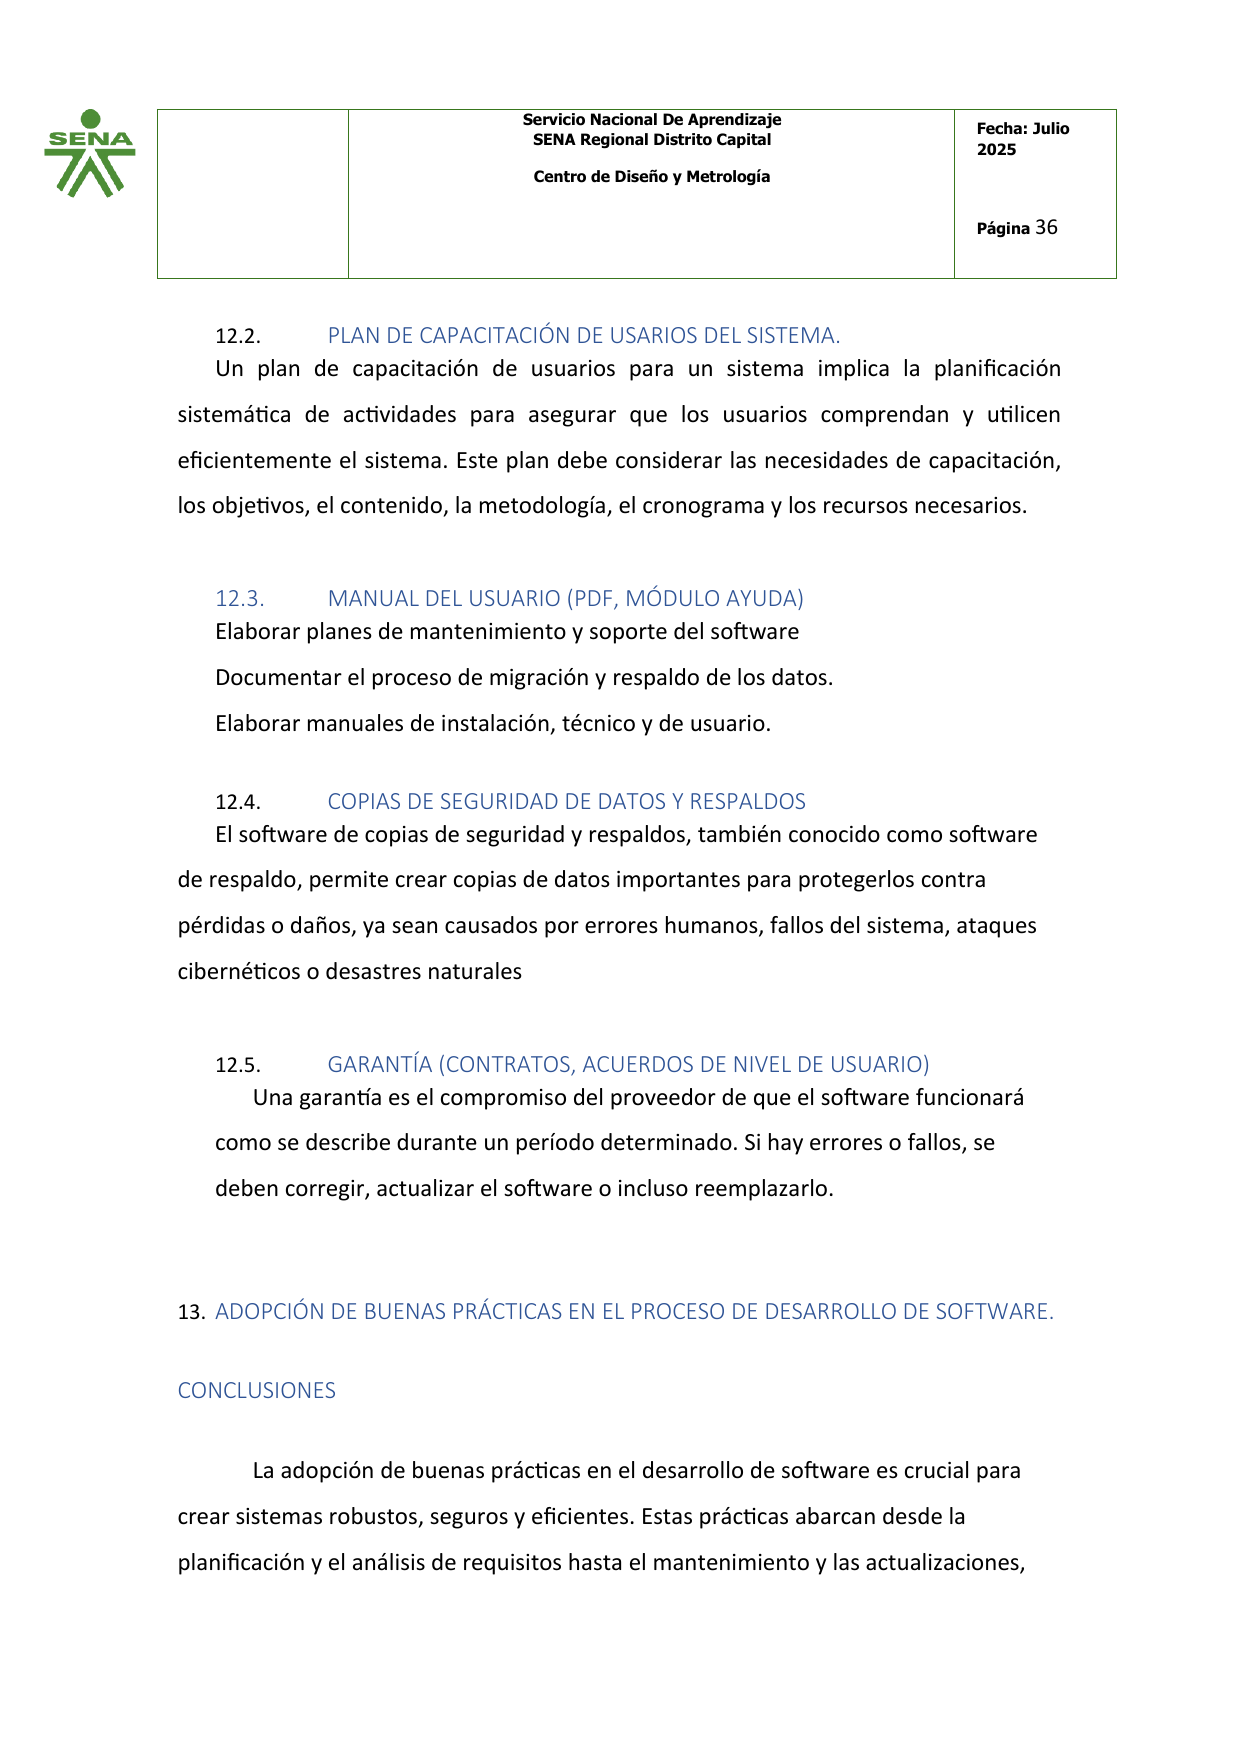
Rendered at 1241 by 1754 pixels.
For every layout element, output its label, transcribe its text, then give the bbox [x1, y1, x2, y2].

subtitle MANUAL DEL USUARIO (PDF, MÓDULO AYUDA) [215, 582, 1063, 613]
subtitle ADOPCIÓN DE BUENAS PRÁCTICAS EN EL PROCESO DE DESARROLLO DE SOFTWARE. [177, 1295, 1063, 1325]
text Un plan de capacitación de usuarios para un sistema implica la planificación sistemática de actividades para asegurar que los usuarios comprendan y utilicen eficientemente el sistema. Este plan debe considerar las necesidades de capacitación, los objetivos, el contenido, la metodología, el cronograma y los recursos necesarios. [177, 352, 1063, 520]
text Una garantía es el compromiso del proveedor de que el software funcionará como se describe durante un período determinado. Si hay errores o fallos, se deben corregir, actualizar el software o incluso reemplazarlo. [215, 1081, 1063, 1203]
subtitle CONCLUSIONES [177, 1375, 1063, 1405]
text Elaborar manuales de instalación, técnico y de usuario. [177, 707, 1063, 737]
text Elaborar planes de mantenimiento y soporte del software [177, 615, 1063, 646]
subtitle PLAN DE CAPACITACIÓN DE USARIOS DEL SISTEMA. [215, 319, 1063, 350]
picture [44, 109, 136, 198]
subtitle COPIAS DE SEGURIDAD DE DATOS Y RESPALDOS [215, 785, 1063, 816]
text El software de copias de seguridad y respaldos, también conocido como software de respaldo, permite crear copias de datos importantes para protegerlos contra pérdidas o daños, ya sean causados por errores humanos, fallos del sistema, ataques cibernéticos o desastres naturales [177, 818, 1063, 986]
subtitle GARANTÍA (CONTRATOS, ACUERDOS DE NIVEL DE USUARIO) [215, 1048, 1063, 1078]
text Documentar el proceso de migración y respaldo de los datos. [177, 661, 1063, 691]
